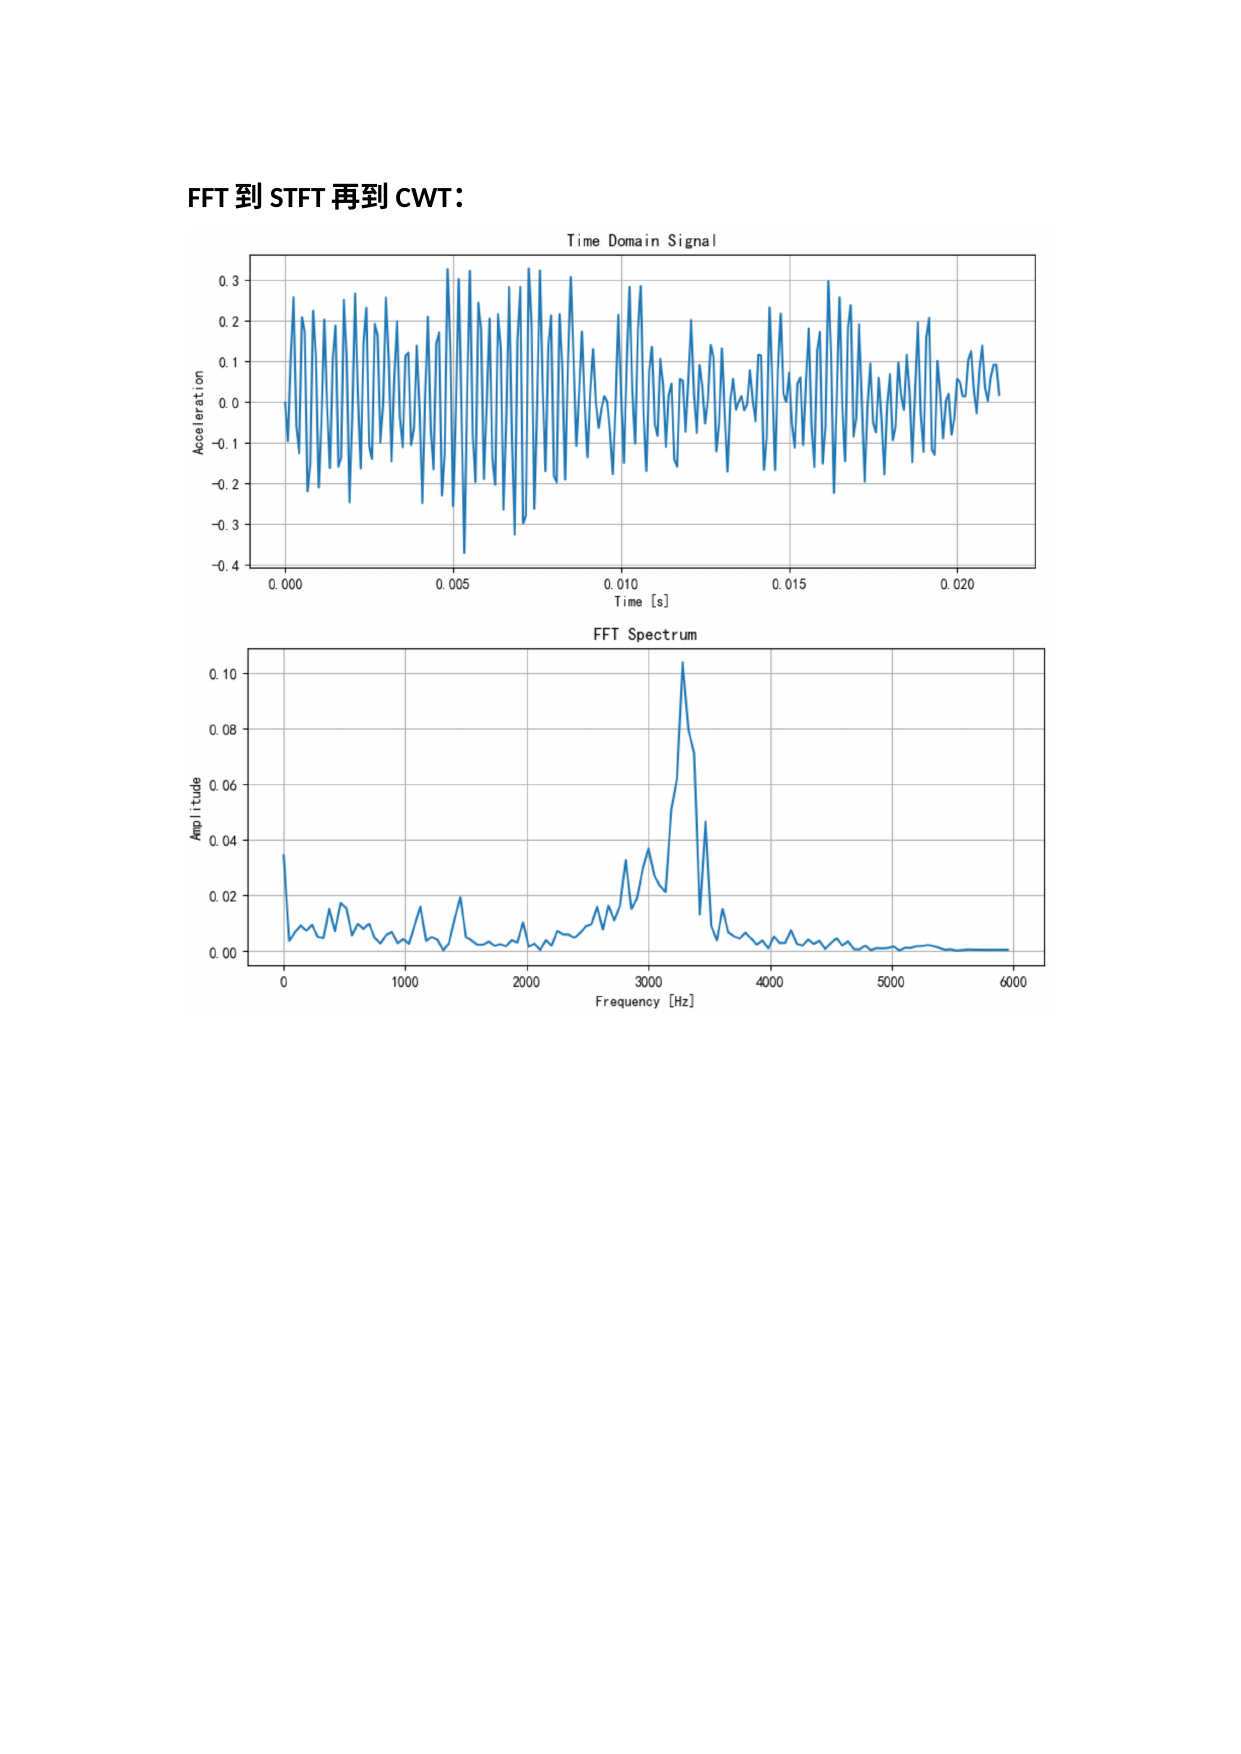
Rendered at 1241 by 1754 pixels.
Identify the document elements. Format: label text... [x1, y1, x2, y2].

picture [187, 617, 1053, 1011]
text FFT到STFT再到CWT： [187, 162, 1053, 227]
picture [187, 227, 1053, 614]
